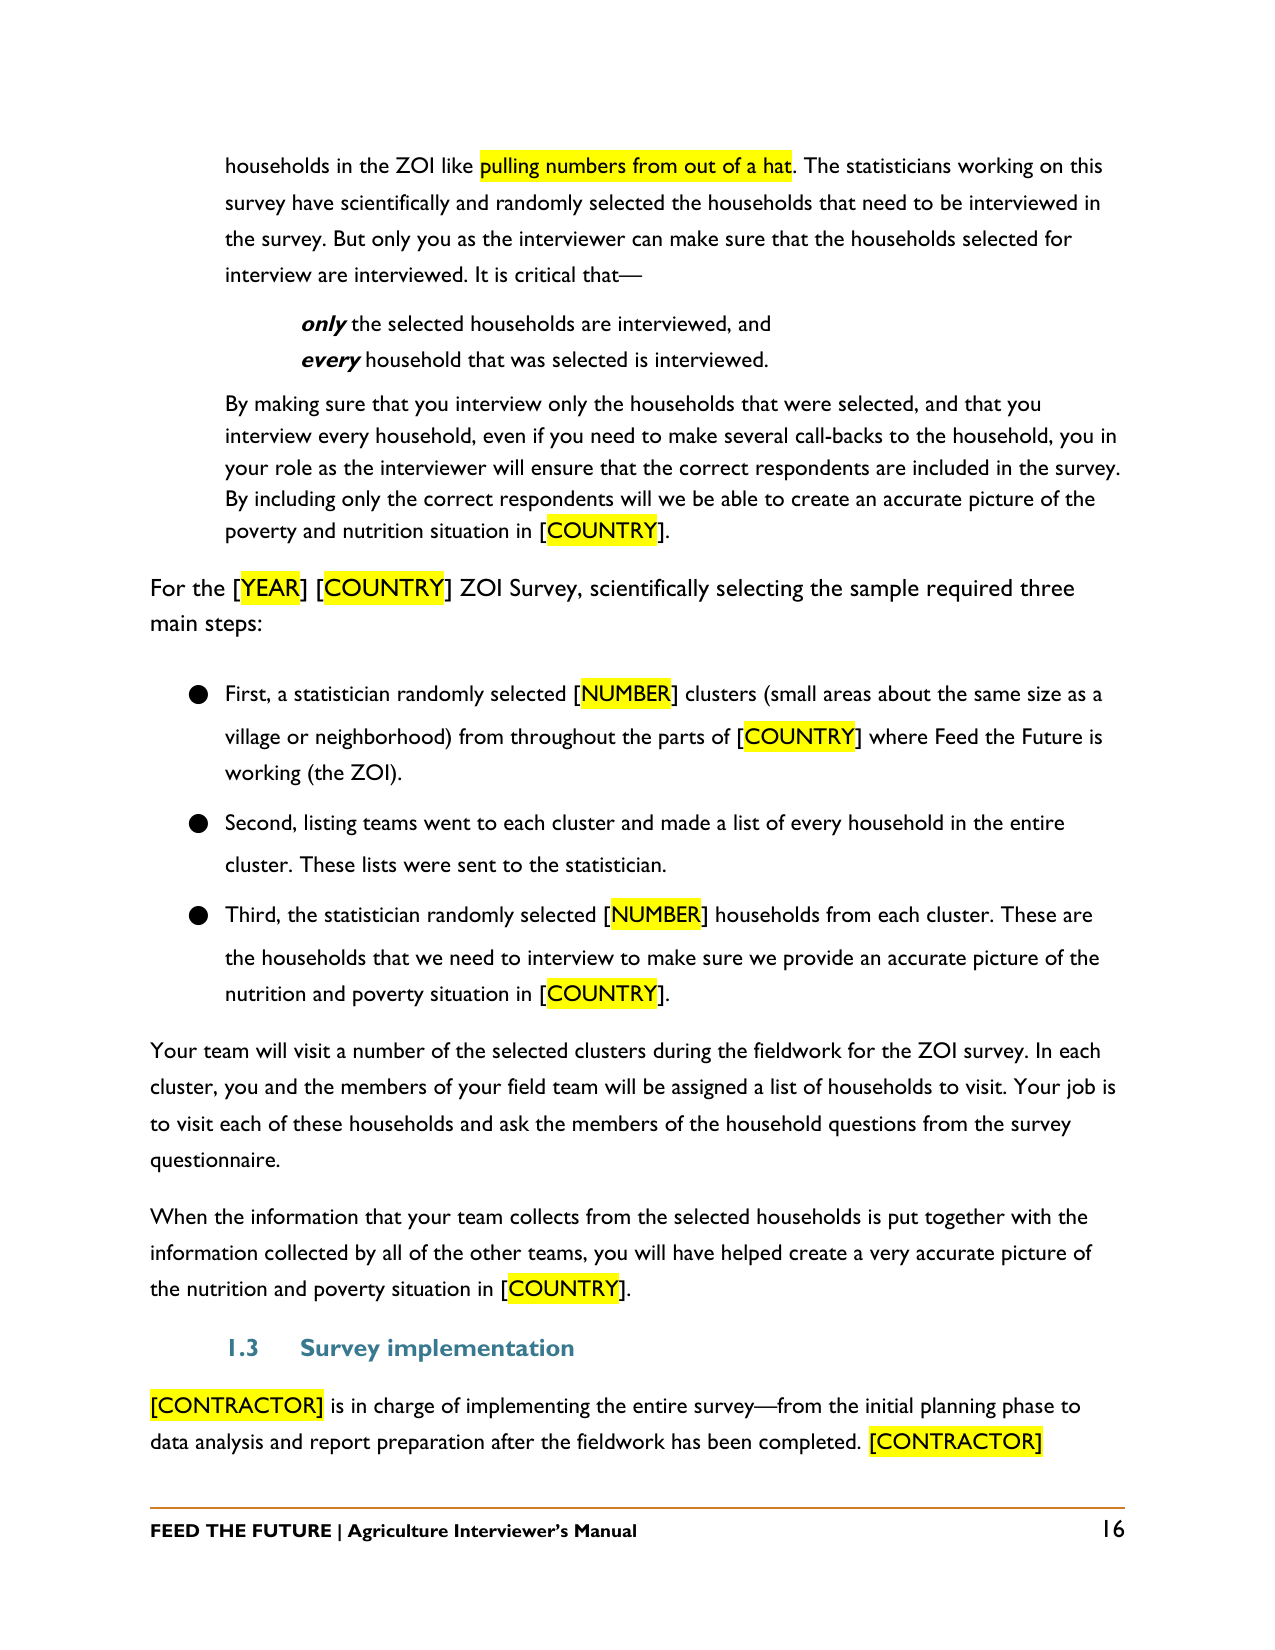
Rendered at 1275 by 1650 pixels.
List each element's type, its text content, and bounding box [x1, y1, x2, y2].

text only the selected households are interviewed, and [300, 307, 1125, 339]
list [187, 150, 1125, 290]
list First, a statistician randomly selected [NUMBER] clusters (small areas about the same size as a village or neighborhood) from throughout the parts of [COUNTRY] where Feed the Future is working (the ZOI). [187, 664, 1125, 788]
text By making sure that you interview only the households that were selected, and that you interview every household, even if you need to make several call-backs to the household, you in your role as the interviewer will ensure that the correct respondents are included in the survey. By including only the correct respondents will we be able to create an accurate picture of the poverty and nutrition situation in [COUNTRY]. [225, 388, 1125, 546]
list Third, the statistician randomly selected [NUMBER] households from each cluster. These are the households that we need to interview to make sure we provide an accurate picture of the nutrition and poverty situation in [COUNTRY]. [187, 885, 1125, 1009]
text Your team will visit a number of the selected clusters during the fieldwork for the ZOI survey. In each cluster, you and the members of your field team will be assigned a list of households to visit. Your job is to visit each of these households and ask the members of the household questions from the survey questionnaire. [150, 1034, 1125, 1175]
text every household that was selected is interviewed. [300, 344, 1125, 375]
text For the [YEAR] [COUNTRY] ZOI Survey, scientifically selecting the sample required three main steps: [150, 571, 1125, 639]
text When the information that your team collects from the selected households is put together with the information collected by all of the other teams, you will have helped create a very accurate picture of the nutrition and poverty situation in [COUNTRY]. [150, 1200, 1125, 1304]
subtitle 1.3 Survey implementation [225, 1330, 1125, 1364]
list Second, listing teams went to each cluster and made a list of every household in the entire cluster. These lists were sent to the statistician. [187, 793, 1125, 881]
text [150, 1389, 1125, 1457]
